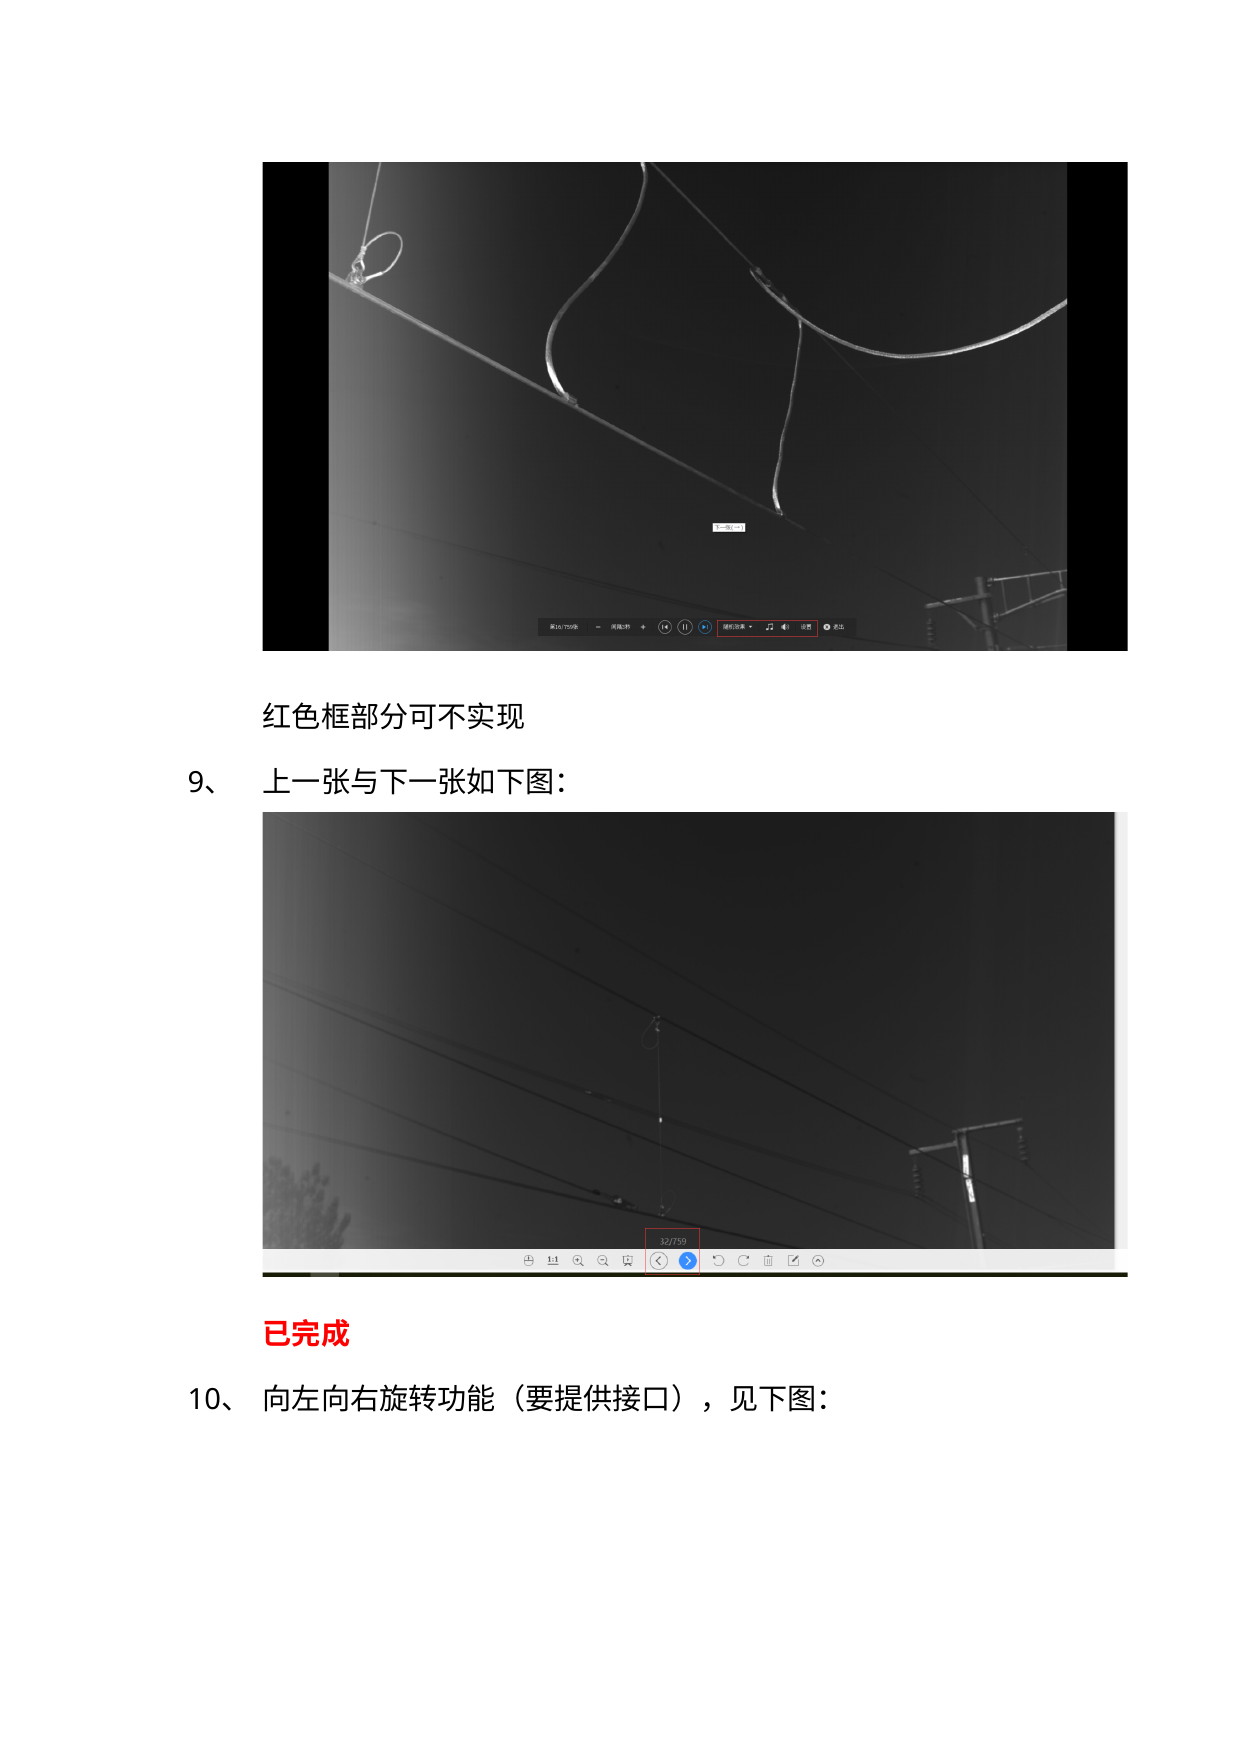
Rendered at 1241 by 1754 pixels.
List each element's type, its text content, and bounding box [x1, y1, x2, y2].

list 已完成 [262, 1299, 1053, 1364]
picture [262, 162, 1128, 651]
list 红色框部分可不实现 [262, 682, 1053, 747]
list 向左向右旋转功能（要提供接口），见下图： [187, 1364, 1053, 1429]
picture [262, 812, 1128, 1277]
list 上一张与下一张如下图： [187, 747, 1053, 812]
